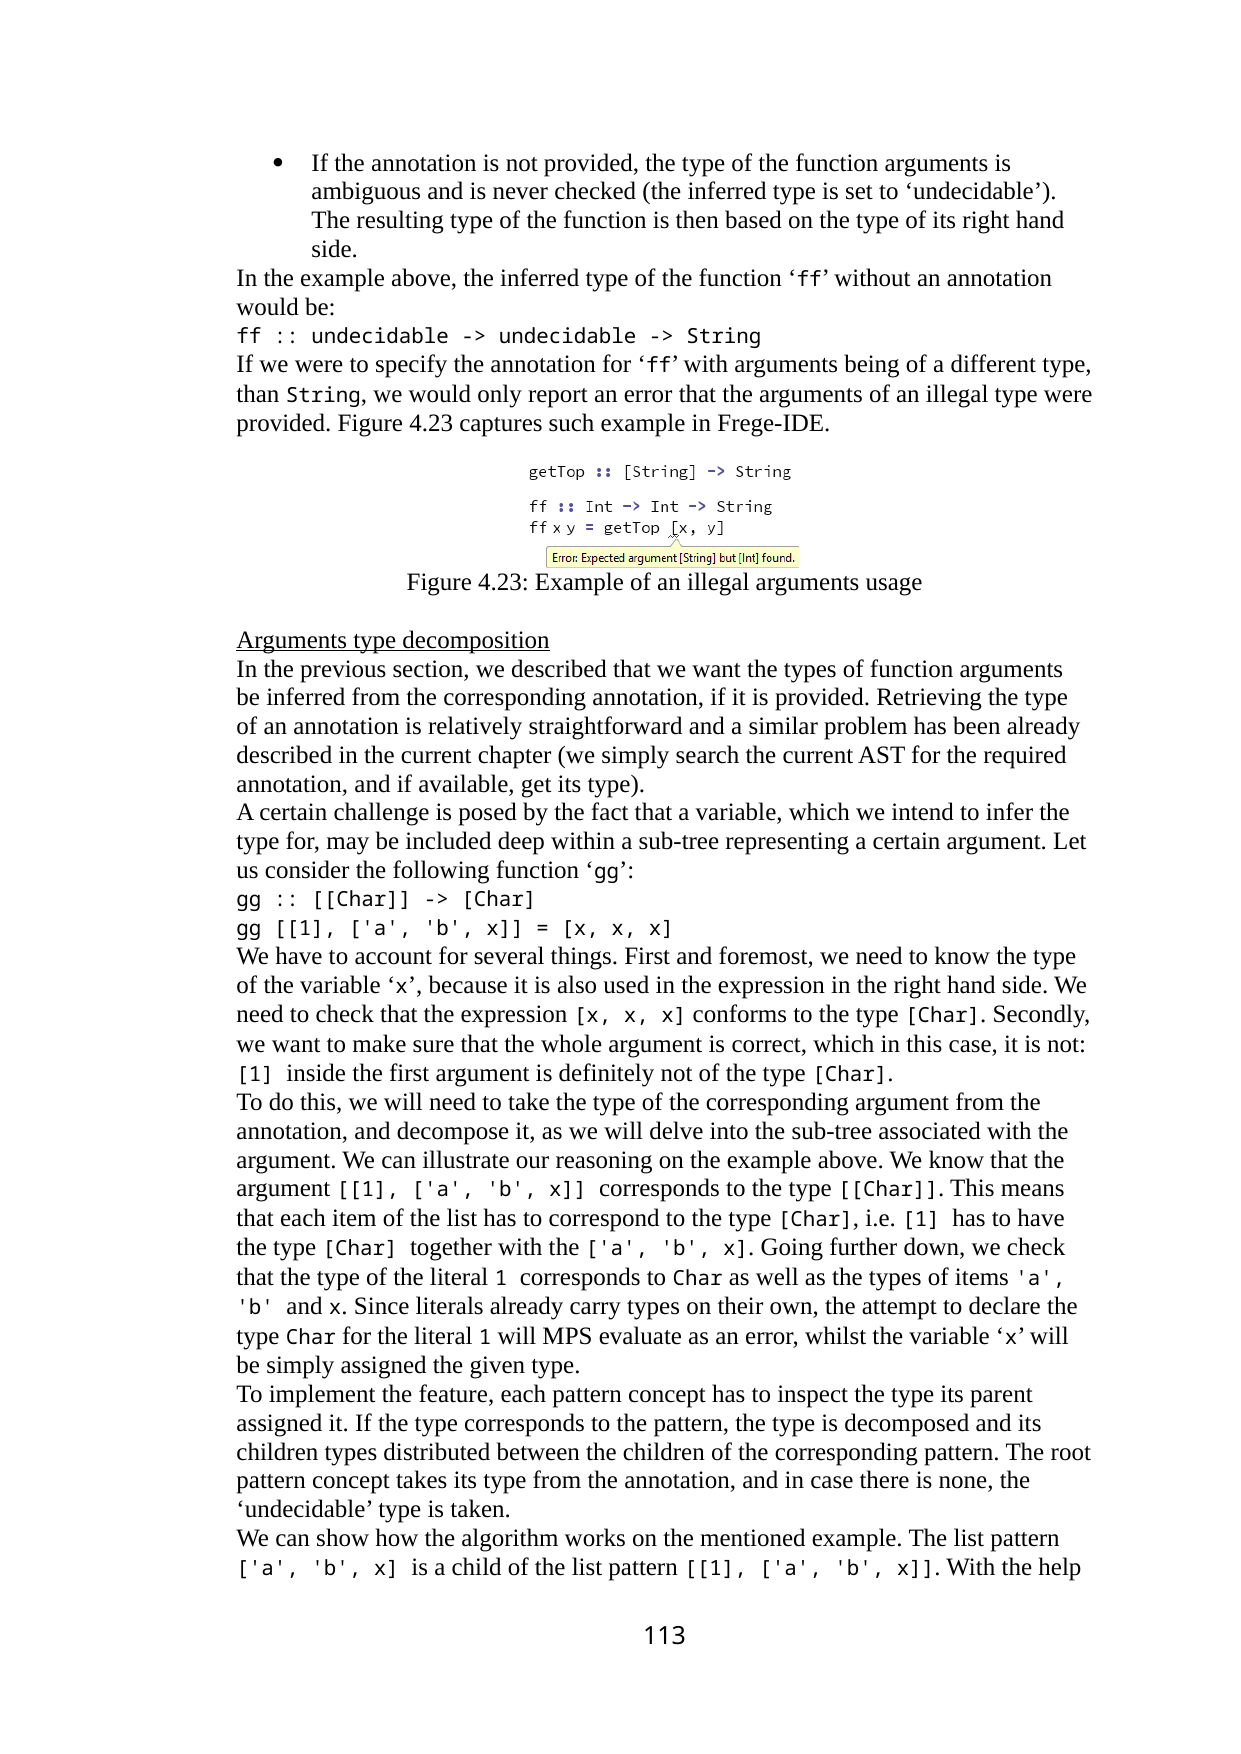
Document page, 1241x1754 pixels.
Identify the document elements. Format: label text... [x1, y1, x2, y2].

picture [529, 465, 800, 568]
text A certain challenge is posed by the fact that a variable, which we intend to infer the type for, may be included deep within a sub-tree representing a certain argument. Let us consider the following function ‘gg’: [236, 797, 1092, 884]
text If we were to specify the annotation for ‘ff’ with arguments being of a different type, than String, we would only report an error that the arguments of an illegal type were provided. Figure 4.23 captures such example in Frege-IDE. [236, 349, 1092, 437]
list If the annotation is not provided, the type of the function arguments is ambiguous and is never checked (the inferred type is set to ‘undecidable’). The resulting type of the function is then based on the type of its right hand side. [274, 148, 1092, 263]
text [236, 1523, 1092, 1581]
text ff :: undecidable -> undecidable -> String [236, 321, 1092, 349]
text To implement the feature, each pattern concept has to inspect the type its parent assigned it. If the type corresponds to the pattern, the type is decomposed and its children types distributed between the children of the corresponding pattern. The root pattern concept takes its type from the annotation, and in case there is none, the ‘undecidable’ type is taken. [236, 1379, 1092, 1523]
text We have to account for several things. First and foremost, we need to know the type of the variable ‘x’, because it is also used in the expression in the right hand side. We need to check that the expression [x, x, x] conforms to the type [Char]. Secondly, we want to make sure that the whole argument is correct, which in this case, it is not: [1] inside the first argument is definitely not of the type [Char]. [236, 941, 1092, 1087]
text gg :: [[Char]] -> [Char] [236, 884, 1092, 913]
text Arguments type decomposition [236, 625, 1092, 654]
text In the example above, the inferred type of the function ‘ff’ without an annotation would be: [236, 263, 1092, 321]
text In the previous section, we described that we want the types of function arguments be inferred from the corresponding annotation, if it is provided. Retrieving the type of an annotation is relatively straightforward and a similar problem has been already described in the current chapter (we simply search the current AST for the required annotation, and if available, get its type). [236, 654, 1092, 797]
text To do this, we will need to take the type of the corresponding argument from the annotation, and decompose it, as we will delve into the sub-tree associated with the argument. We can illustrate our reasoning on the example above. We know that the argument [[1], ['a', 'b', x]] corresponds to the type [[Char]]. This means that each item of the list has to correspond to the type [Char], i.e. [1] has to have the type [Char] together with the ['a', 'b', x]. Going further down, we check that the type of the literal 1 corresponds to Char as well as the types of items 'a', 'b' and x. Since literals already carry types on their own, the attempt to declare the type Char for the literal 1 will MPS evaluate as an error, whilst the variable ‘x’ will be simply assigned the given type. [236, 1087, 1092, 1379]
text gg [[1], ['a', 'b', x]] = [x, x, x] [236, 913, 1092, 941]
text Figure 4.23: Example of an illegal arguments usage [236, 567, 1092, 596]
